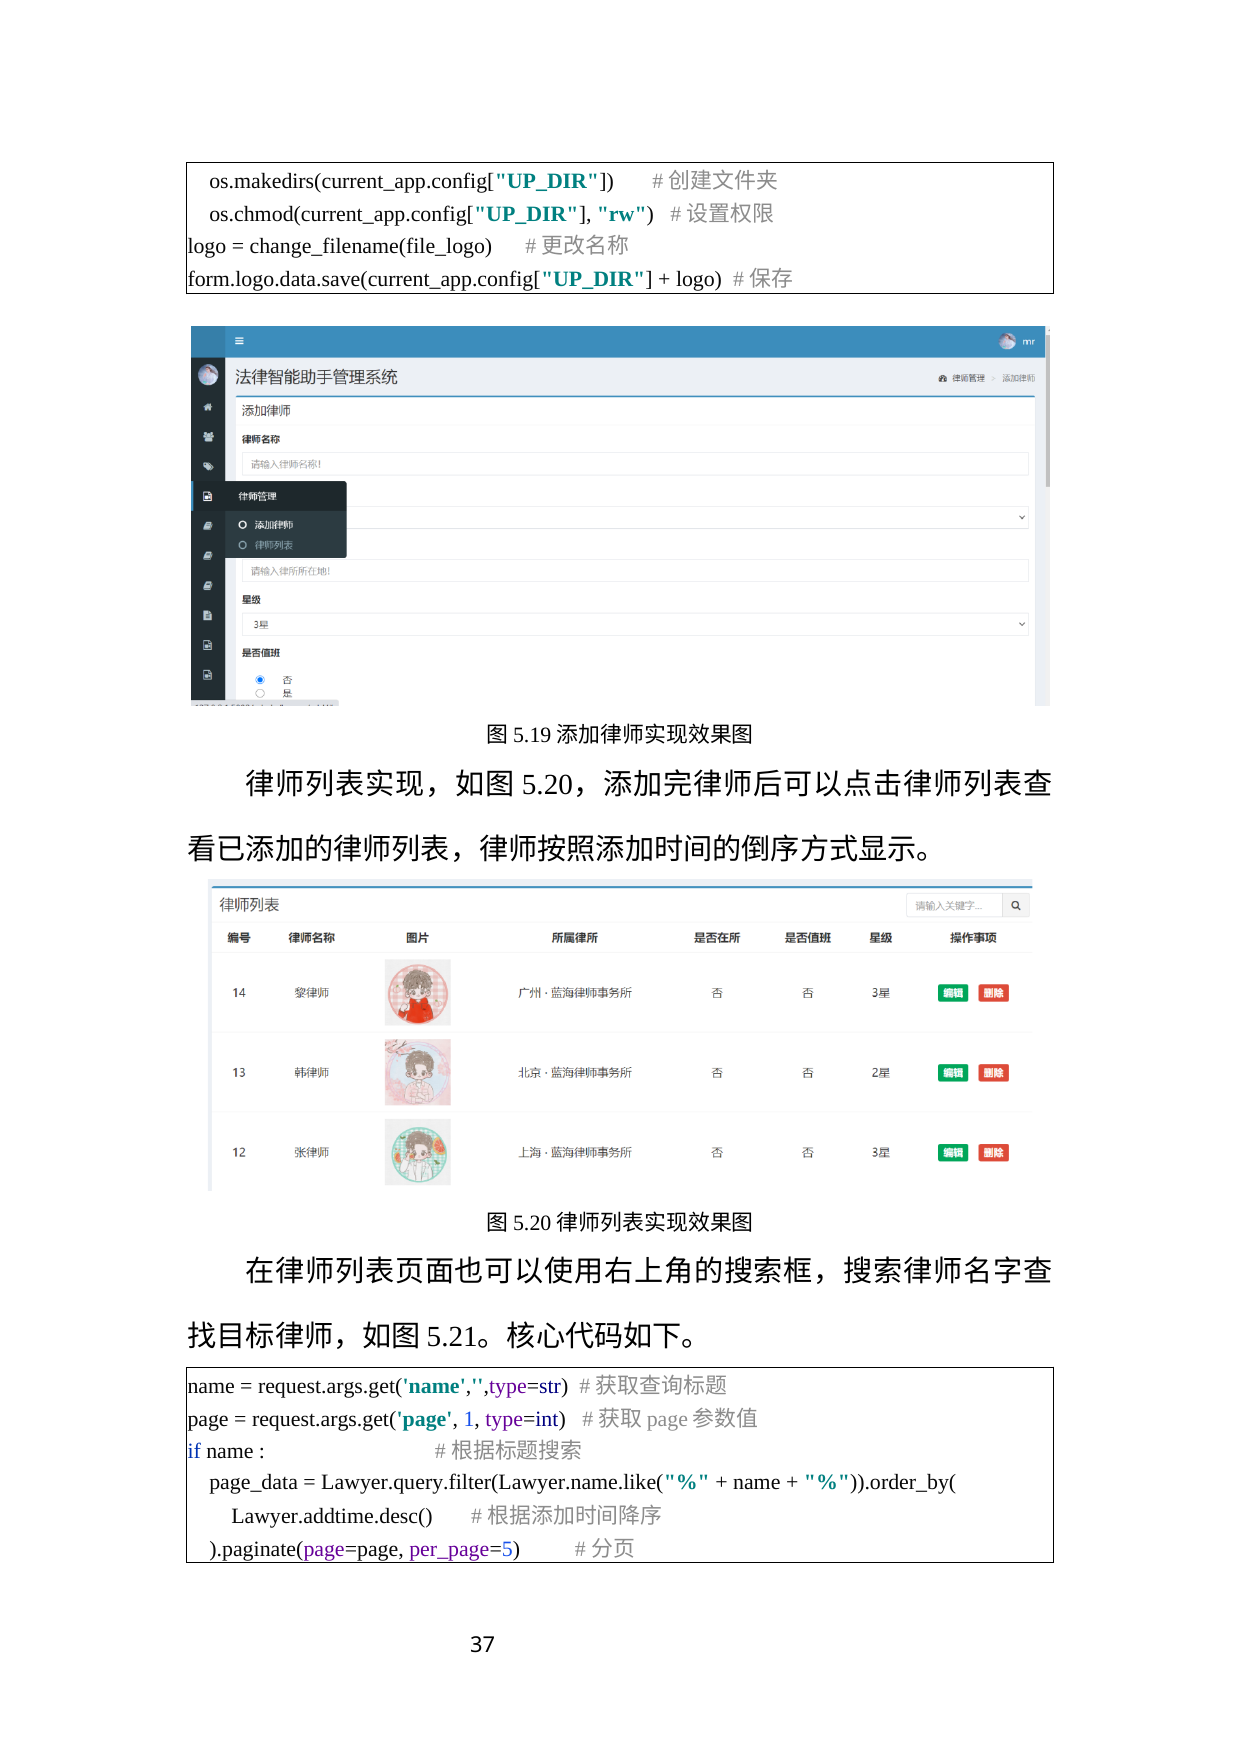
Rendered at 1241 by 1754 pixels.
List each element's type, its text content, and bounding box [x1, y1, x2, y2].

picture [191, 326, 1050, 706]
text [187, 1368, 1053, 1562]
picture [207, 879, 1033, 1191]
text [187, 163, 1053, 293]
text 律师列表实现，如图5.20，添加完律师后可以点击律师列表查看已添加的律师列表，律师按照添加时间的倒序方式显示。 [187, 749, 1053, 879]
text 在律师列表页面也可以使用右上角的搜索框，搜索律师名字查找目标律师，如图5.21。核心代码如下。 [187, 1237, 1053, 1367]
text 图5.20 律师列表实现效果图 [187, 1204, 1053, 1237]
text 图5.19 添加律师实现效果图 [187, 717, 1053, 749]
